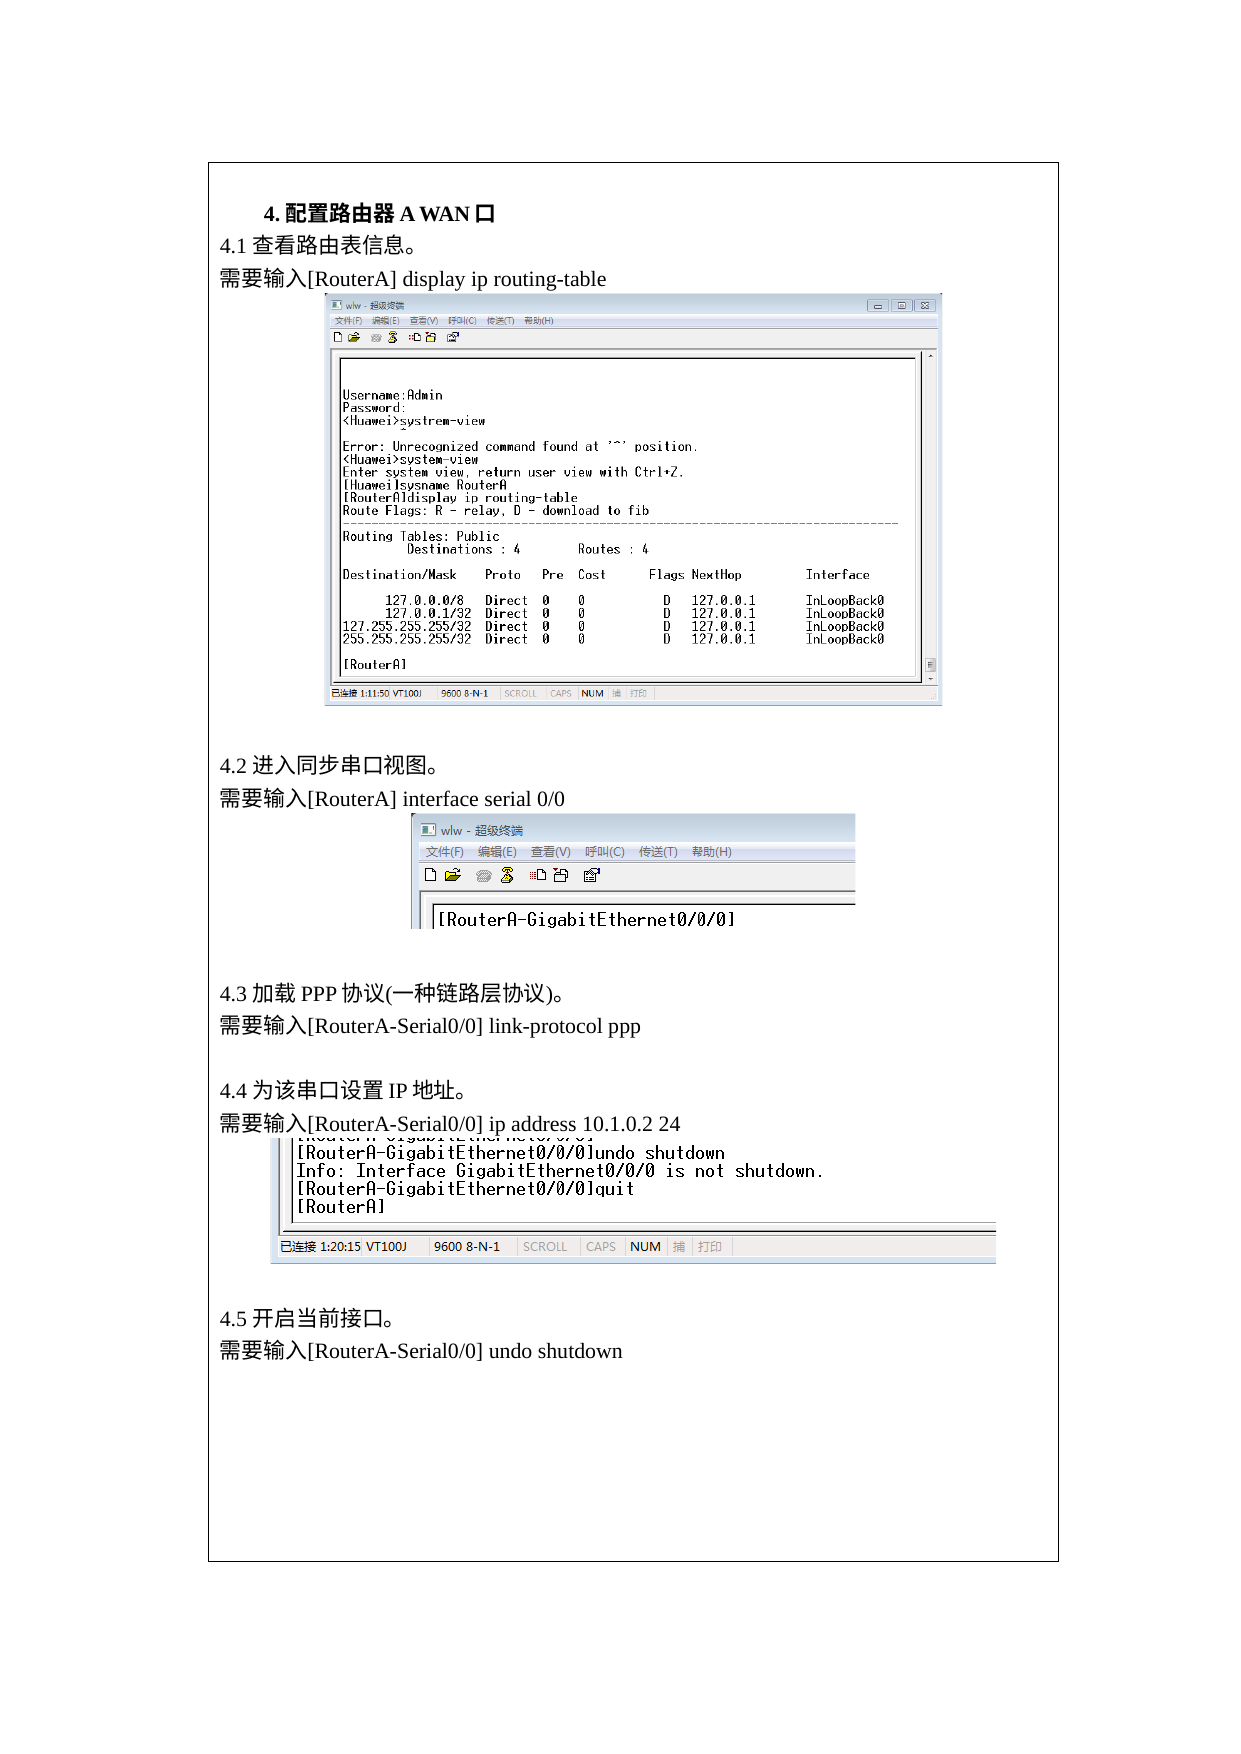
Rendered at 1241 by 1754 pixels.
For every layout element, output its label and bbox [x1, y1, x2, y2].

picture [411, 813, 856, 929]
table_cell [209, 163, 1058, 1561]
picture [270, 1138, 997, 1264]
picture [324, 293, 943, 706]
